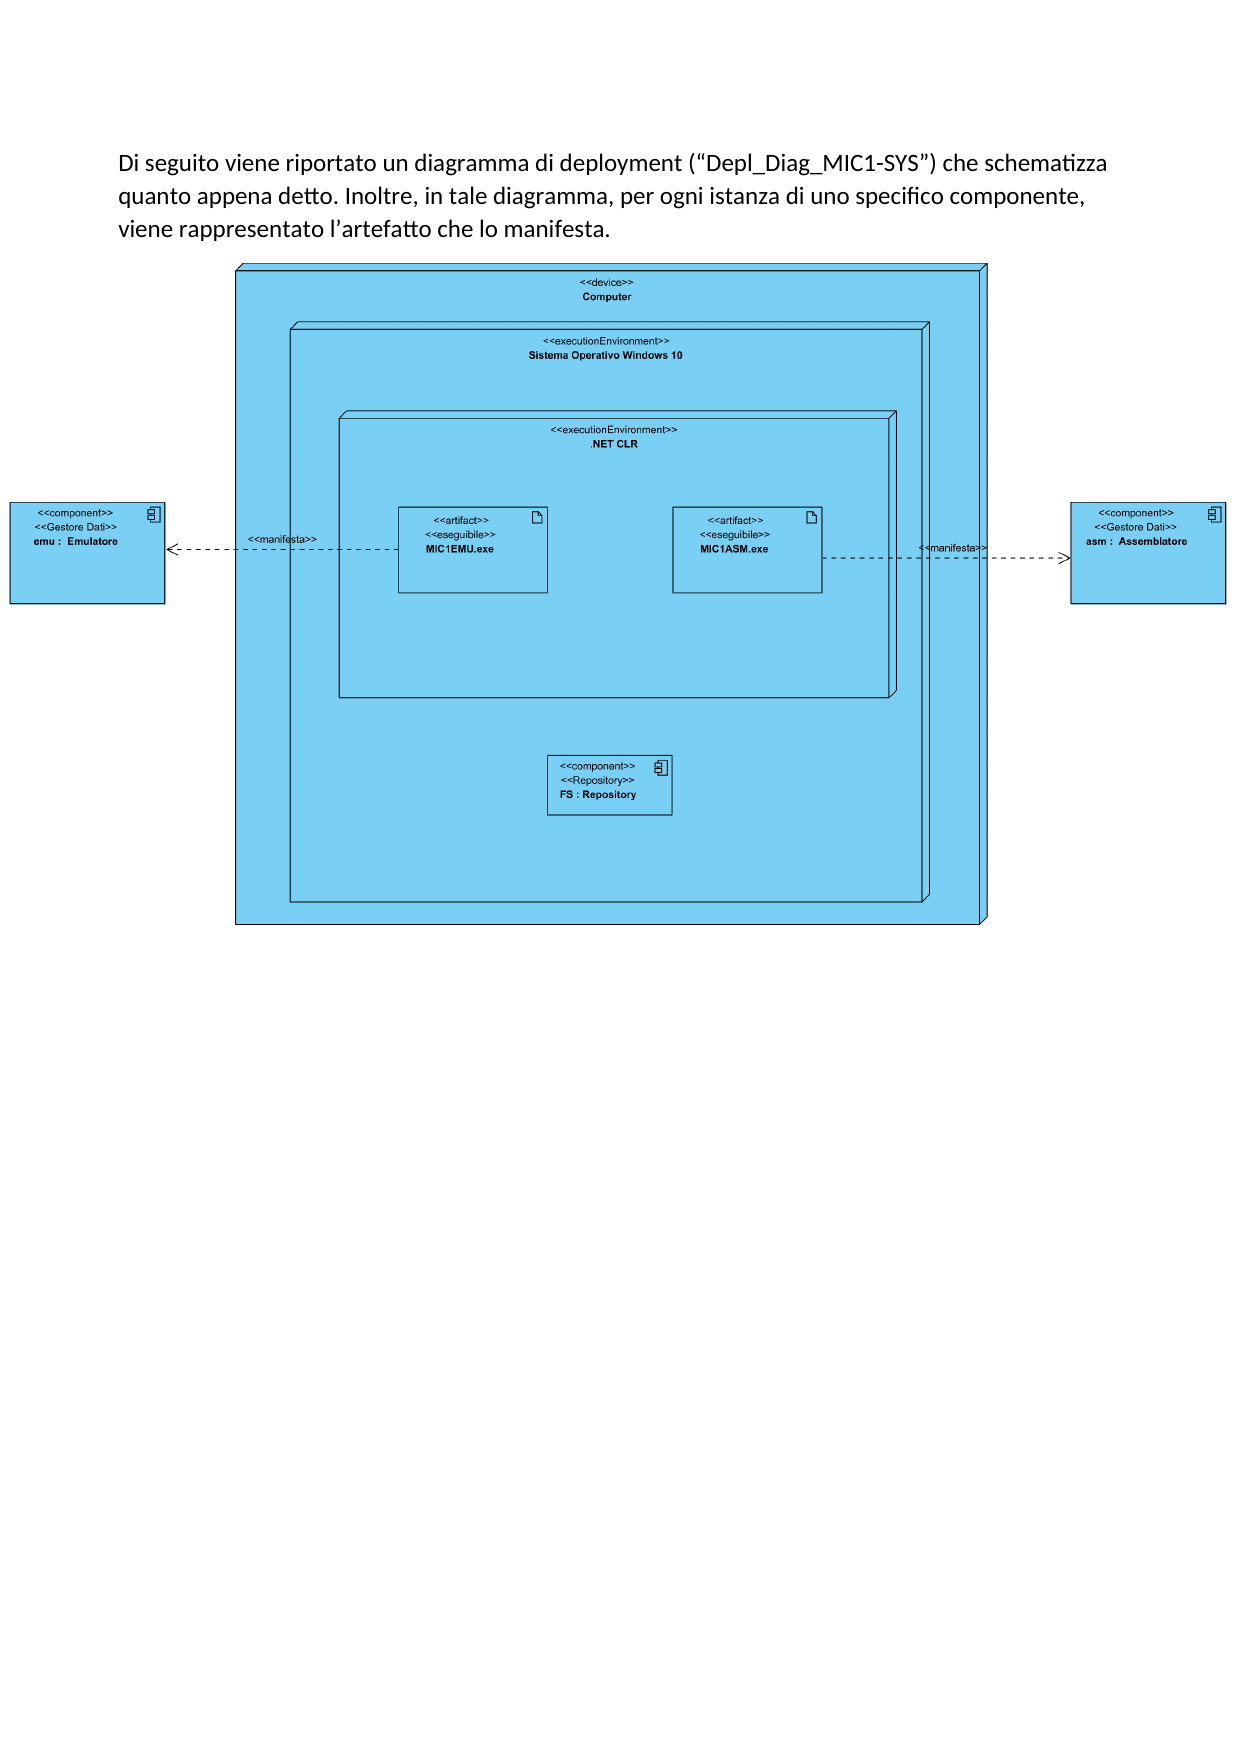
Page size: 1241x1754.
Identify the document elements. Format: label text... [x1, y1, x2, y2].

picture [8, 263, 1230, 929]
text Di seguito viene riportato un diagramma di deployment (“Depl_Diag_MIC1-SYS”) che schematizza quanto appena detto. Inoltre, in tale diagramma, per ogni istanza di uno specifico componente, viene rappresentato l’artefatto che lo manifesta. [118, 148, 1122, 244]
